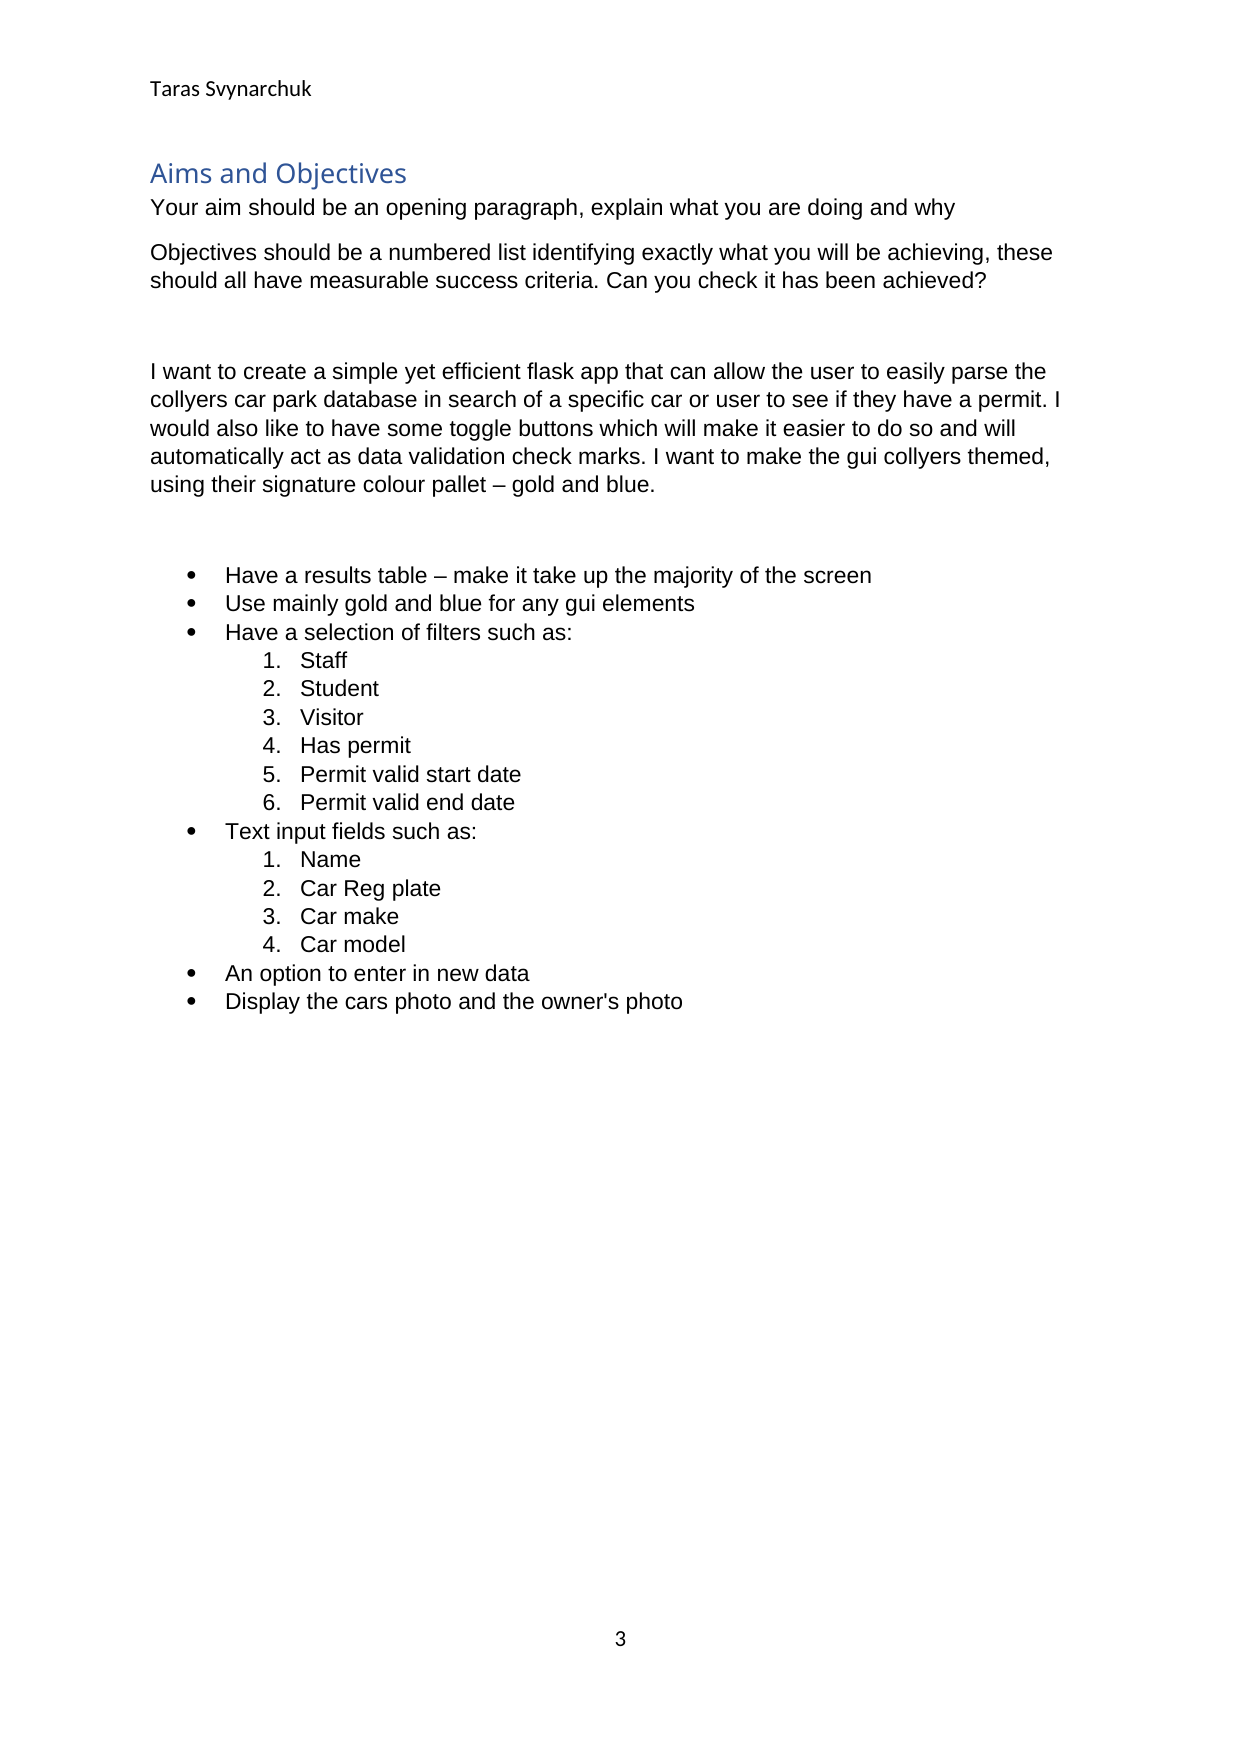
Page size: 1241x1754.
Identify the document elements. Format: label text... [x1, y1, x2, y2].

list Student [262, 675, 1090, 702]
list Have a selection of filters such as: [187, 618, 1090, 645]
list Text input fields such as: [187, 818, 1090, 844]
list An option to enter in new data [187, 960, 1090, 986]
list Have a results table – make it take up the majority of the screen [187, 562, 1090, 588]
list Permit valid end date [262, 789, 1090, 816]
text Your aim should be an opening paragraph, explain what you are doing and why [150, 194, 1090, 220]
list Car model [262, 931, 1090, 958]
list Permit valid start date [262, 761, 1090, 787]
text Objectives should be a numbered list identifying exactly what you will be achieving, these should all have measurable success criteria. Can you check it has been achieved? [150, 239, 1090, 294]
list Name [262, 846, 1090, 872]
list Car Reg plate [262, 874, 1090, 901]
list Staff [262, 647, 1090, 673]
list Has permit [262, 732, 1090, 759]
list Display the cars photo and the owner's photo [187, 988, 1090, 1014]
subtitle Aims and Objectives [150, 154, 1090, 191]
list Car make [262, 903, 1090, 929]
list Use mainly gold and blue for any gui elements [187, 590, 1090, 616]
list Visitor [262, 704, 1090, 730]
text I want to create a simple yet efficient flask app that can allow the user to easily parse the collyers car park database in search of a specific car or user to see if they have a permit. I would also like to have some toggle buttons which will make it easier to do so and will automatically act as data validation check marks. I want to make the gui collyers themed, using their signature colour pallet – gold and blue. [150, 358, 1090, 498]
